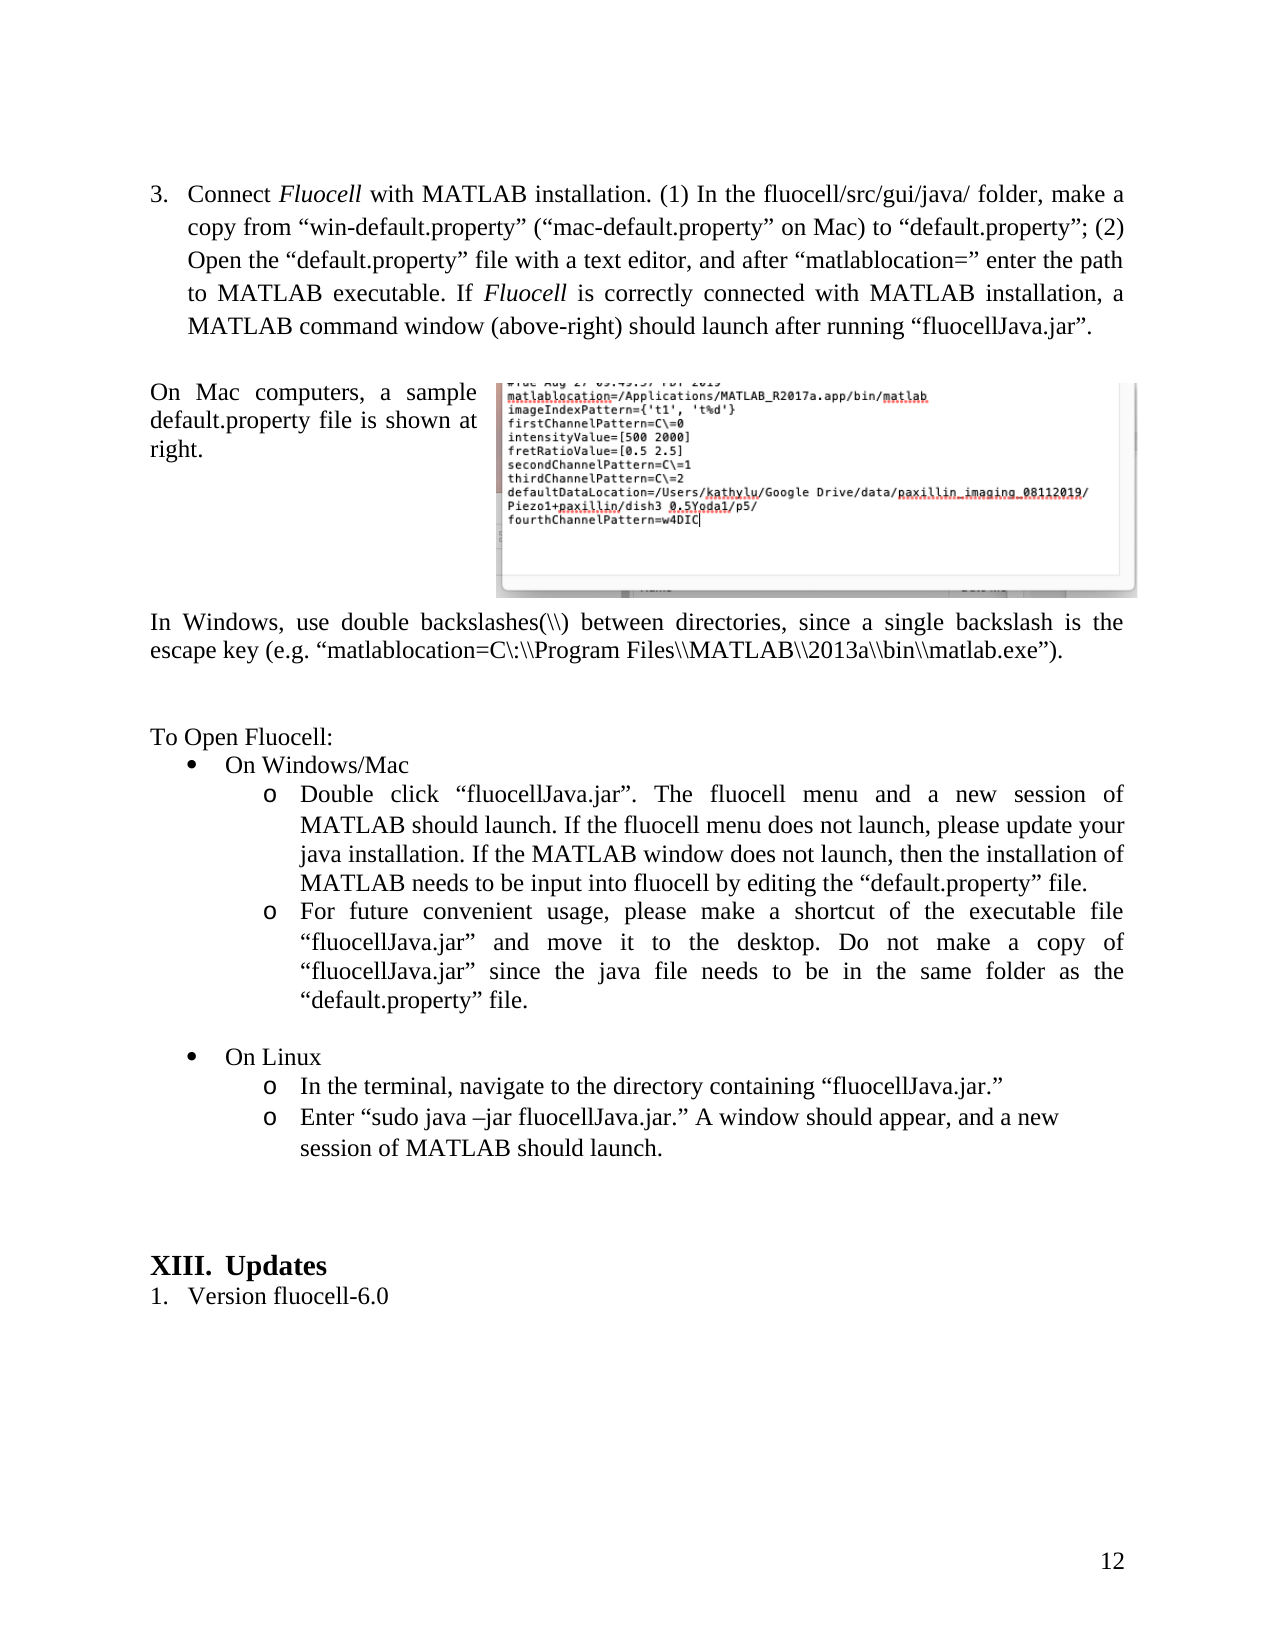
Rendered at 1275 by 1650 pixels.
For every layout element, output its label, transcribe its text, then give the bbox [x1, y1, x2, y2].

picture [496, 383, 1137, 598]
list Connect Fluocell with MATLAB installation. (1) In the fluocell/src/gui/java/ folder, make a copy from “win-default.property” (“mac-default.property” on Mac) to “default.property”; (2) Open the “default.property” file with a text editor, and after “matlablocation=” enter the path to MATLAB executable. If Fluocell is correctly connected with MATLAB installation, a MATLAB command window (above-right) should launch after running “fluocellJava.jar”. [150, 179, 1125, 339]
text In Windows, use double backslashes(\\) between directories, since a single backslash is the escape key (e.g. “matlablocation=C\:\\Program Files\\MATLAB\\2013a\\bin\\matlab.exe”). [150, 607, 1125, 664]
list On Linux [187, 1042, 1125, 1071]
subtitle Updates [150, 1248, 1125, 1281]
list Double click “fluocellJava.jar”. The fluocell menu and a new session of MATLAB should launch. If the fluocell menu does not launch, please update your java installation. If the MATLAB window does not launch, then the installation of MATLAB needs to be input into fluocell by editing the “default.property” file. [262, 779, 1125, 896]
list Version fluocell-6.0 [150, 1281, 1125, 1310]
list In the terminal, navigate to the directory containing “fluocellJava.jar.” [262, 1071, 1125, 1102]
text On Mac computers, a sample default.property file is shown at right. [150, 377, 1125, 463]
text To Open Fluocell: [150, 722, 1125, 751]
list Enter “sudo java –jar fluocellJava.jar.” A window should appear, and a new session of MATLAB should launch. [262, 1102, 1125, 1161]
list On Windows/Mac [187, 751, 1125, 779]
list For future convenient usage, please make a shortcut of the executable file “fluocellJava.jar” and move it to the desktop. Do not make a copy of “fluocellJava.jar” since the java file needs to be in the same folder as the “default.property” file. [262, 896, 1125, 1013]
